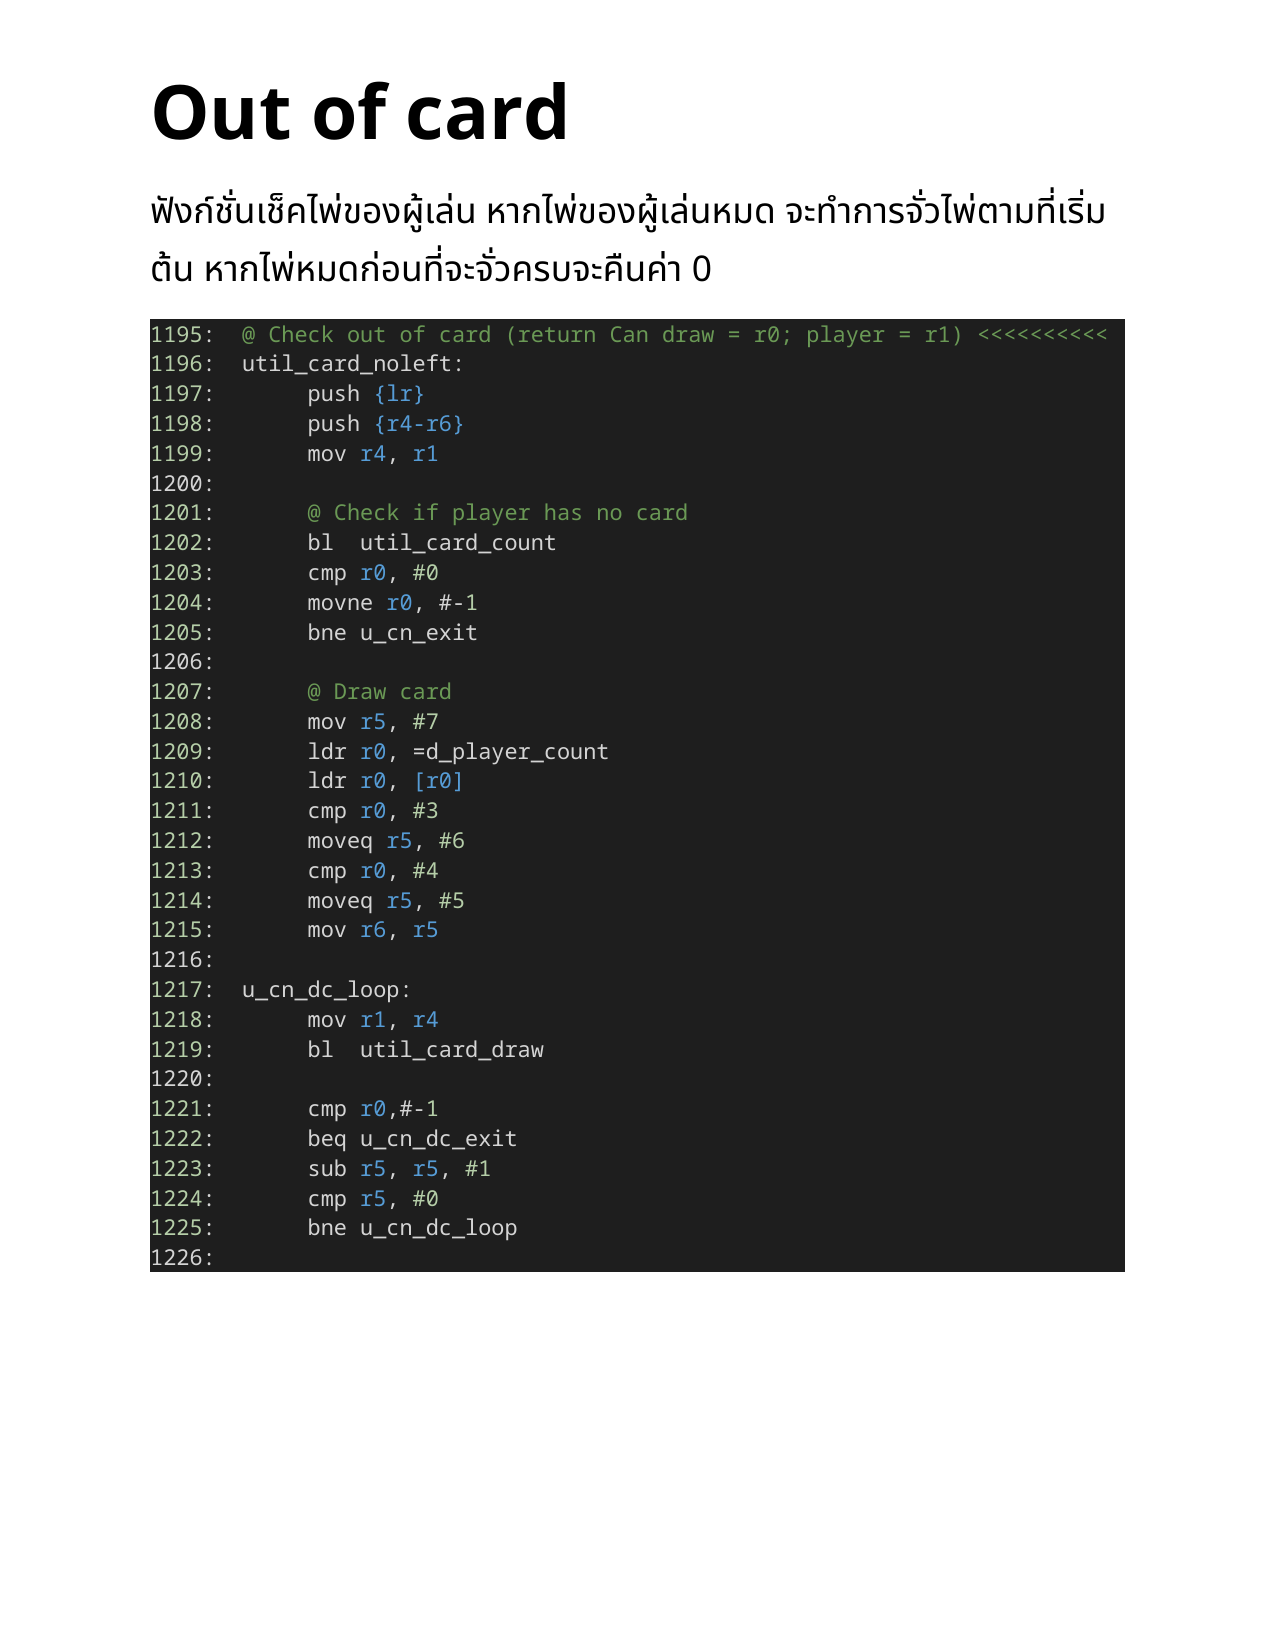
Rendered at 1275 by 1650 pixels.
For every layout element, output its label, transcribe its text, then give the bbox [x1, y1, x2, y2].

text 1205: bne u_cn_exit [150, 617, 1125, 646]
text 1226: [150, 1242, 1125, 1272]
text 1210: ldr r0, [r0] [150, 766, 1125, 795]
text 1220: [150, 1063, 1125, 1093]
text 1225: bne u_cn_dc_loop [150, 1212, 1125, 1242]
text 1198: push {r4-r6} [150, 408, 1125, 438]
text 1222: beq u_cn_dc_exit [150, 1123, 1125, 1153]
text 1216: [150, 944, 1125, 974]
text 1223: sub r5, r5, #1 [150, 1153, 1125, 1183]
text 1212: moveq r5, #6 [150, 825, 1125, 855]
text 1207: @ Draw card [150, 676, 1125, 706]
text 1201: @ Check if player has no card [150, 497, 1125, 527]
text 1215: mov r6, r5 [150, 914, 1125, 944]
text 1221: cmp r0,#-1 [150, 1093, 1125, 1123]
text 1202: bl util_card_count [150, 527, 1125, 557]
text 1217: u_cn_dc_loop: [150, 974, 1125, 1004]
text 1197: push {lr} [150, 378, 1125, 408]
text 1209: ldr r0, =d_player_count [150, 736, 1125, 766]
text 1211: cmp r0, #3 [150, 795, 1125, 825]
text 1219: bl util_card_draw [150, 1034, 1125, 1063]
text 1196: util_card_noleft: [150, 348, 1125, 378]
text 1203: cmp r0, #0 [150, 557, 1125, 587]
text 1218: mov r1, r4 [150, 1004, 1125, 1034]
text 1213: cmp r0, #4 [150, 855, 1125, 885]
text 1214: moveq r5, #5 [150, 885, 1125, 914]
text ฟังก์ชั่นเช็คไพ่ของผู้เล่น หากไพ่ของผู้เล่นหมด จะทำการจั่วไพ่ตามที่เริ่มต้น หากไพ่หมดก่อนที่จะจั่วครบจะคืนค่า 0 [150, 186, 1125, 298]
text Out of card [150, 59, 1125, 161]
text 1200: [150, 468, 1125, 497]
text 1195: @ Check out of card (return Can draw = r0; player = r1) <<<<<<<<<< [150, 319, 1125, 348]
text 1204: movne r0, #-1 [150, 587, 1125, 617]
text 1224: cmp r5, #0 [150, 1183, 1125, 1212]
text 1206: [150, 646, 1125, 676]
text 1199: mov r4, r1 [150, 438, 1125, 468]
text 1208: mov r5, #7 [150, 706, 1125, 736]
